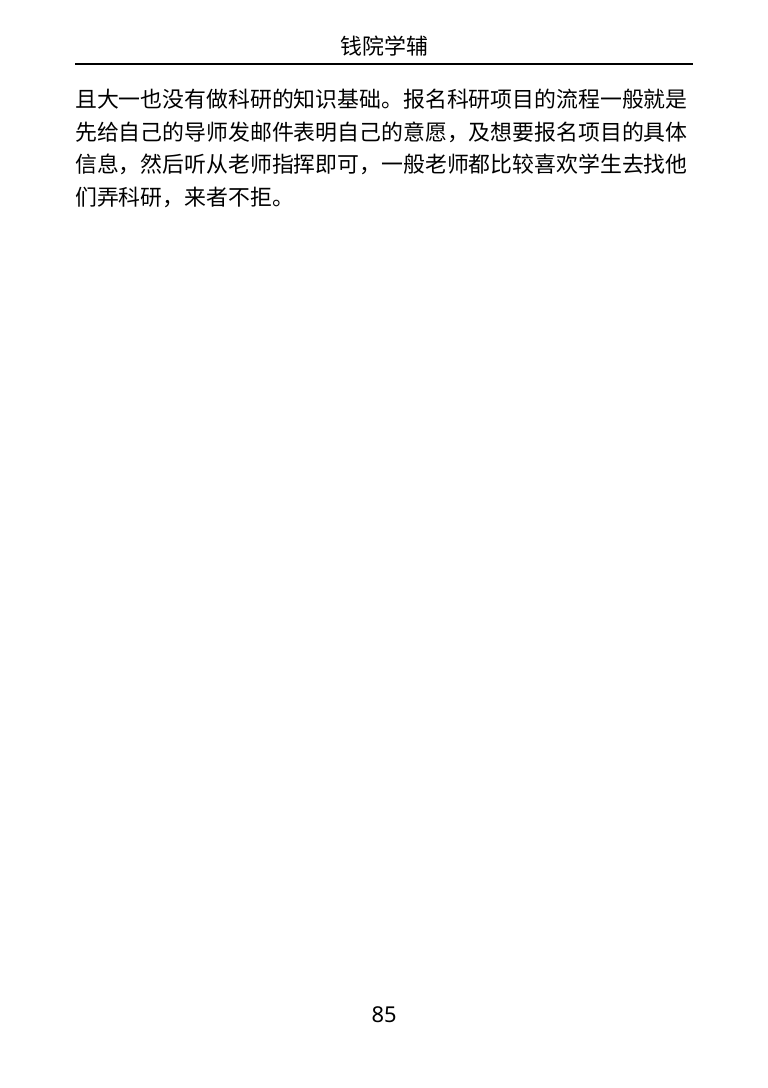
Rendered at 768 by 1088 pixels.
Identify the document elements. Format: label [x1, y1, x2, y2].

text [75, 82, 693, 212]
